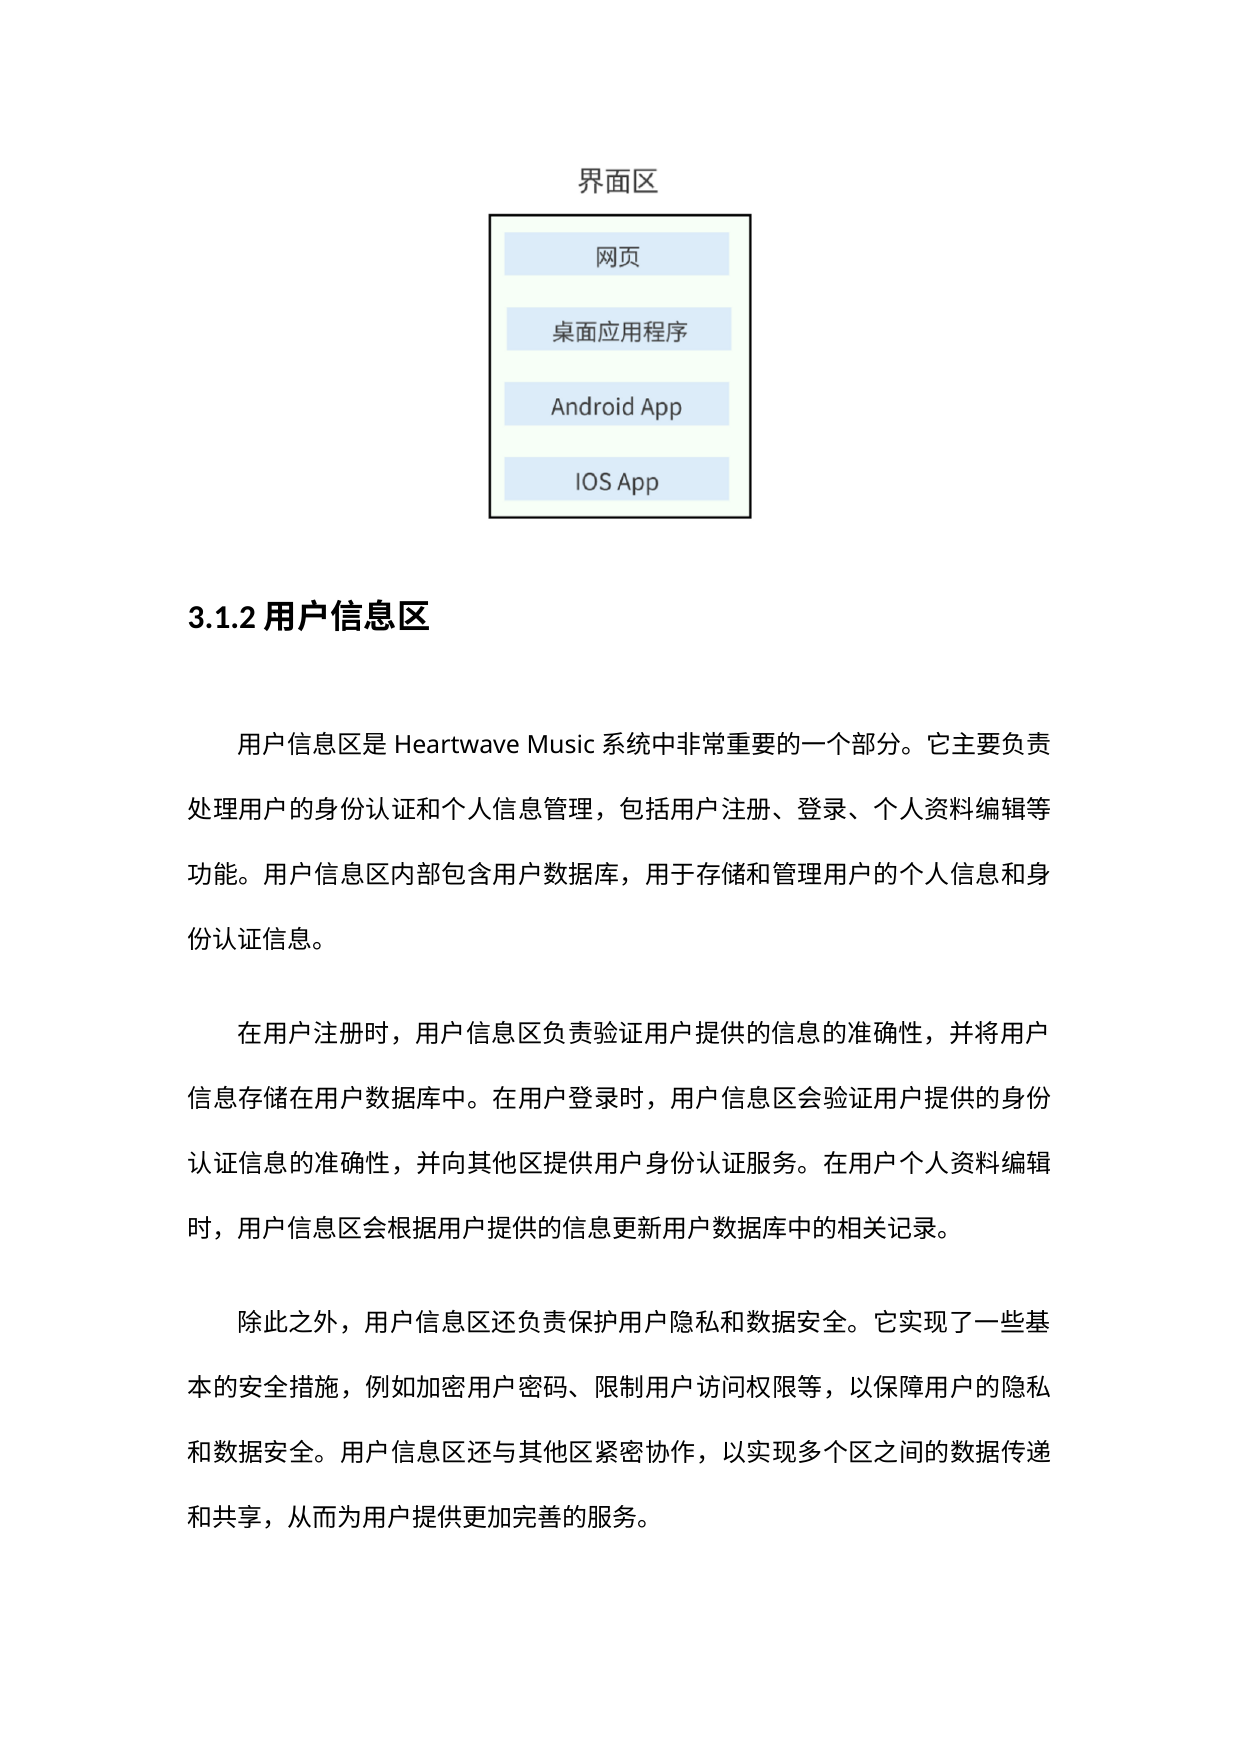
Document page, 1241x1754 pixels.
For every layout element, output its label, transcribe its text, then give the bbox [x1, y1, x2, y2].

text 在用户注册时，用户信息区负责验证用户提供的信息的准确性，并将用户信息存储在用户数据库中。在用户登录时，用户信息区会验证用户提供的身份认证信息的准确性，并向其他区提供用户身份认证服务。在用户个人资料编辑时，用户信息区会根据用户提供的信息更新用户数据库中的相关记录。 [187, 999, 1053, 1259]
text 除此之外，用户信息区还负责保护用户隐私和数据安全。它实现了一些基本的安全措施，例如加密用户密码、限制用户访问权限等，以保障用户的隐私和数据安全。用户信息区还与其他区紧密协作，以实现多个区之间的数据传递和共享，从而为用户提供更加完善的服务。 [187, 1288, 1053, 1548]
subtitle 3.1.2 用户信息区 [187, 581, 1053, 646]
picture [482, 162, 758, 528]
text 用户信息区是 Heartwave Music 系统中非常重要的一个部分。它主要负责处理用户的身份认证和个人信息管理，包括用户注册、登录、个人资料编辑等功能。用户信息区内部包含用户数据库，用于存储和管理用户的个人信息和身份认证信息。 [187, 710, 1053, 970]
